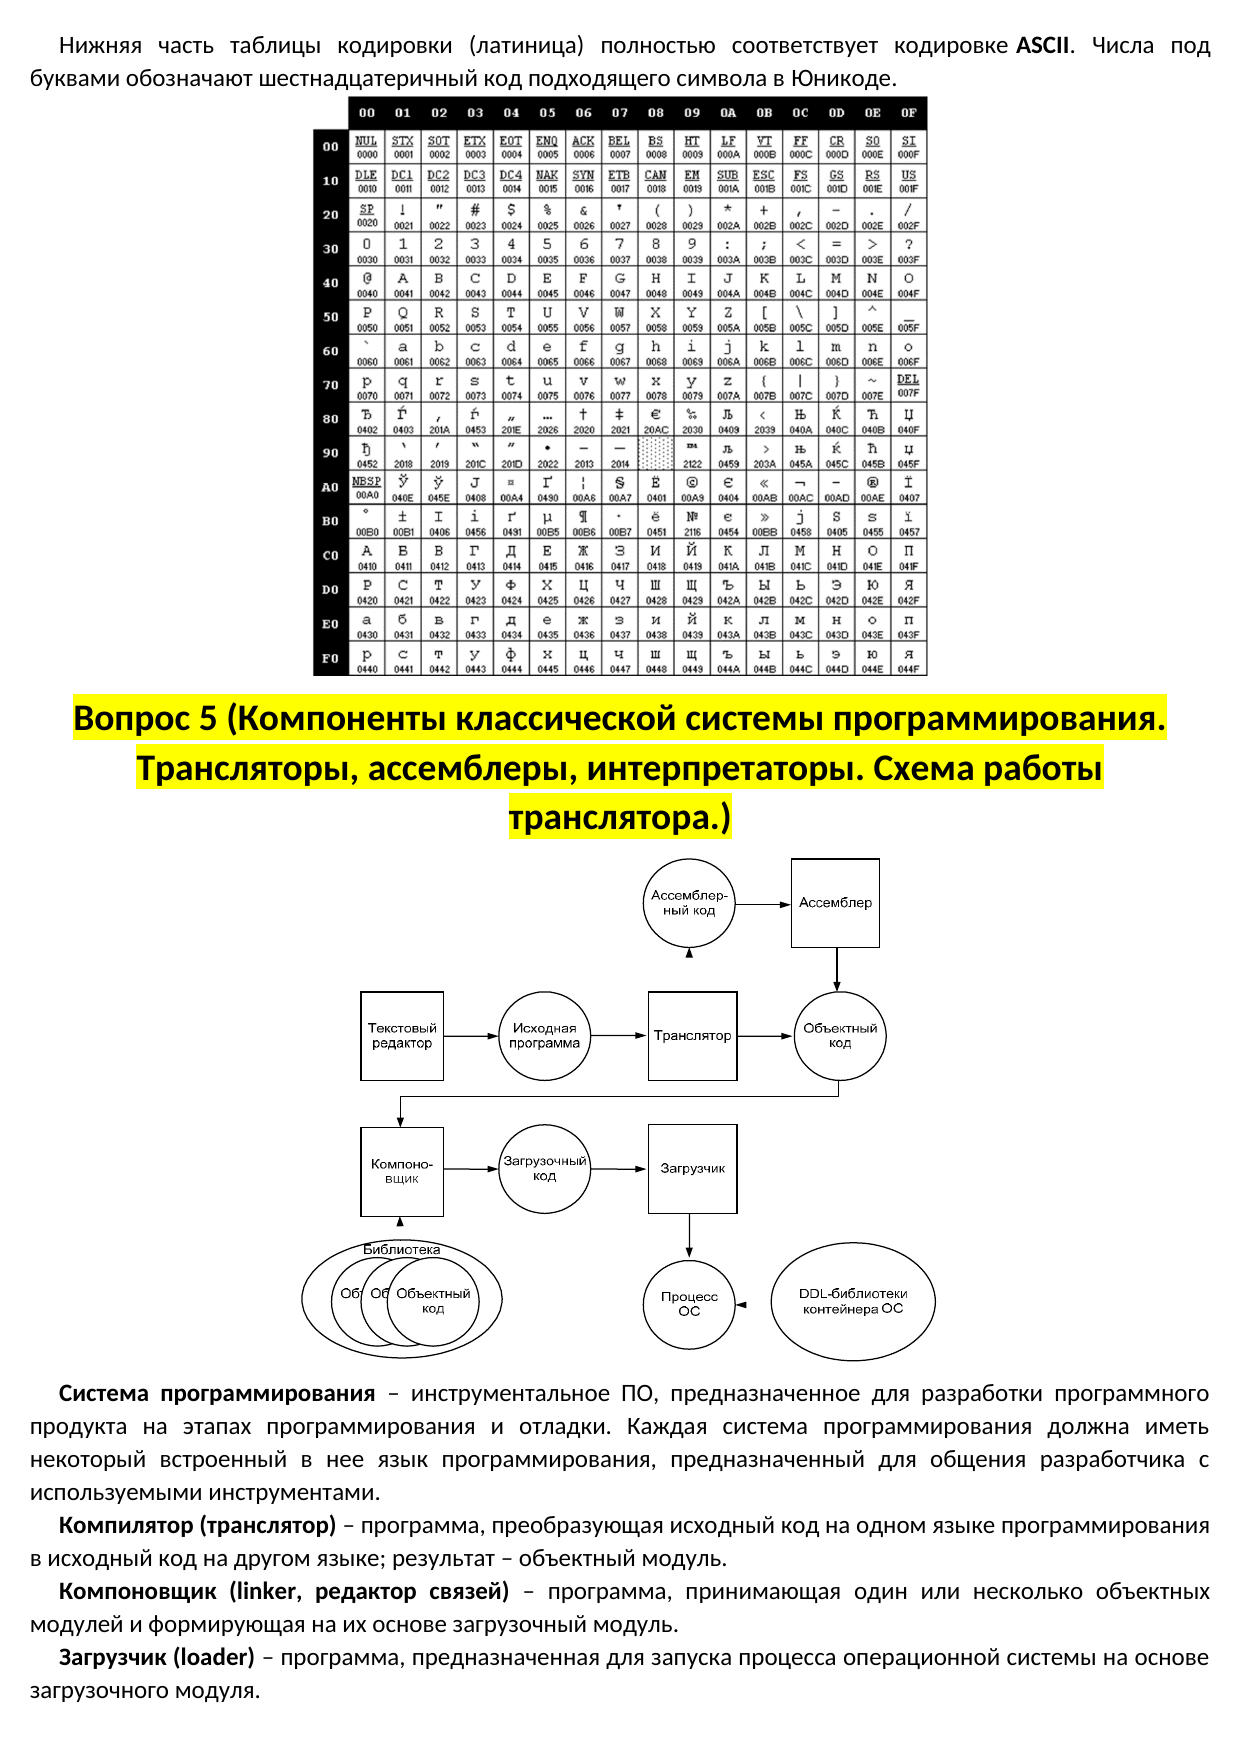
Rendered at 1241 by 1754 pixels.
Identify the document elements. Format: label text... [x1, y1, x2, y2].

picture [341, 1288, 362, 1308]
picture [371, 1288, 388, 1308]
picture [651, 890, 728, 928]
text Вопрос 5 (Компоненты классической системы программирования. Трансляторы, ассемблеры, интерпретаторы. Схема работы транслятора.) [29, 694, 1211, 839]
picture [510, 1023, 580, 1060]
picture [800, 1288, 907, 1360]
picture [504, 1156, 586, 1225]
picture [372, 1159, 433, 1202]
picture [312, 95, 928, 676]
text Загрузчик (loader) – программа, предназначенная для запуска процесса операционной системы на основе загрузочного модуля. [29, 1641, 1211, 1704]
text Компоновщик (linker, редактор связей) – программа, принимающая один или несколько объектных модулей и формирующая на их основе загрузочный модуль. [29, 1575, 1211, 1638]
picture [367, 1327, 388, 1357]
picture [662, 1292, 718, 1363]
text Нижняя часть таблицы кодировки (латиница) полностью соответствует кодировке ASCII. Числа под буквами обозначают шестнадцатеричный код подходящего символа в Юникоде. [29, 29, 1211, 93]
picture [364, 1244, 440, 1264]
text Компилятор (транслятор) – программа, преобразующая исходный код на одном языке программирования в исходный код на другом языке; результат – объектный модуль. [29, 1509, 1211, 1573]
picture [799, 897, 872, 916]
picture [654, 1030, 731, 1049]
picture [396, 1330, 418, 1357]
picture [397, 1288, 470, 1357]
picture [368, 1023, 436, 1060]
picture [804, 1023, 877, 1092]
picture [661, 1163, 725, 1187]
text Система программирования – инструментальное ПО, предназначенное для разработки программного продукта на этапах программирования и отладки. Каждая система программирования должна иметь некоторый встроенный в нее язык программирования, предназначенный для общения разработчика с используемыми инструментами. [29, 1377, 1211, 1507]
